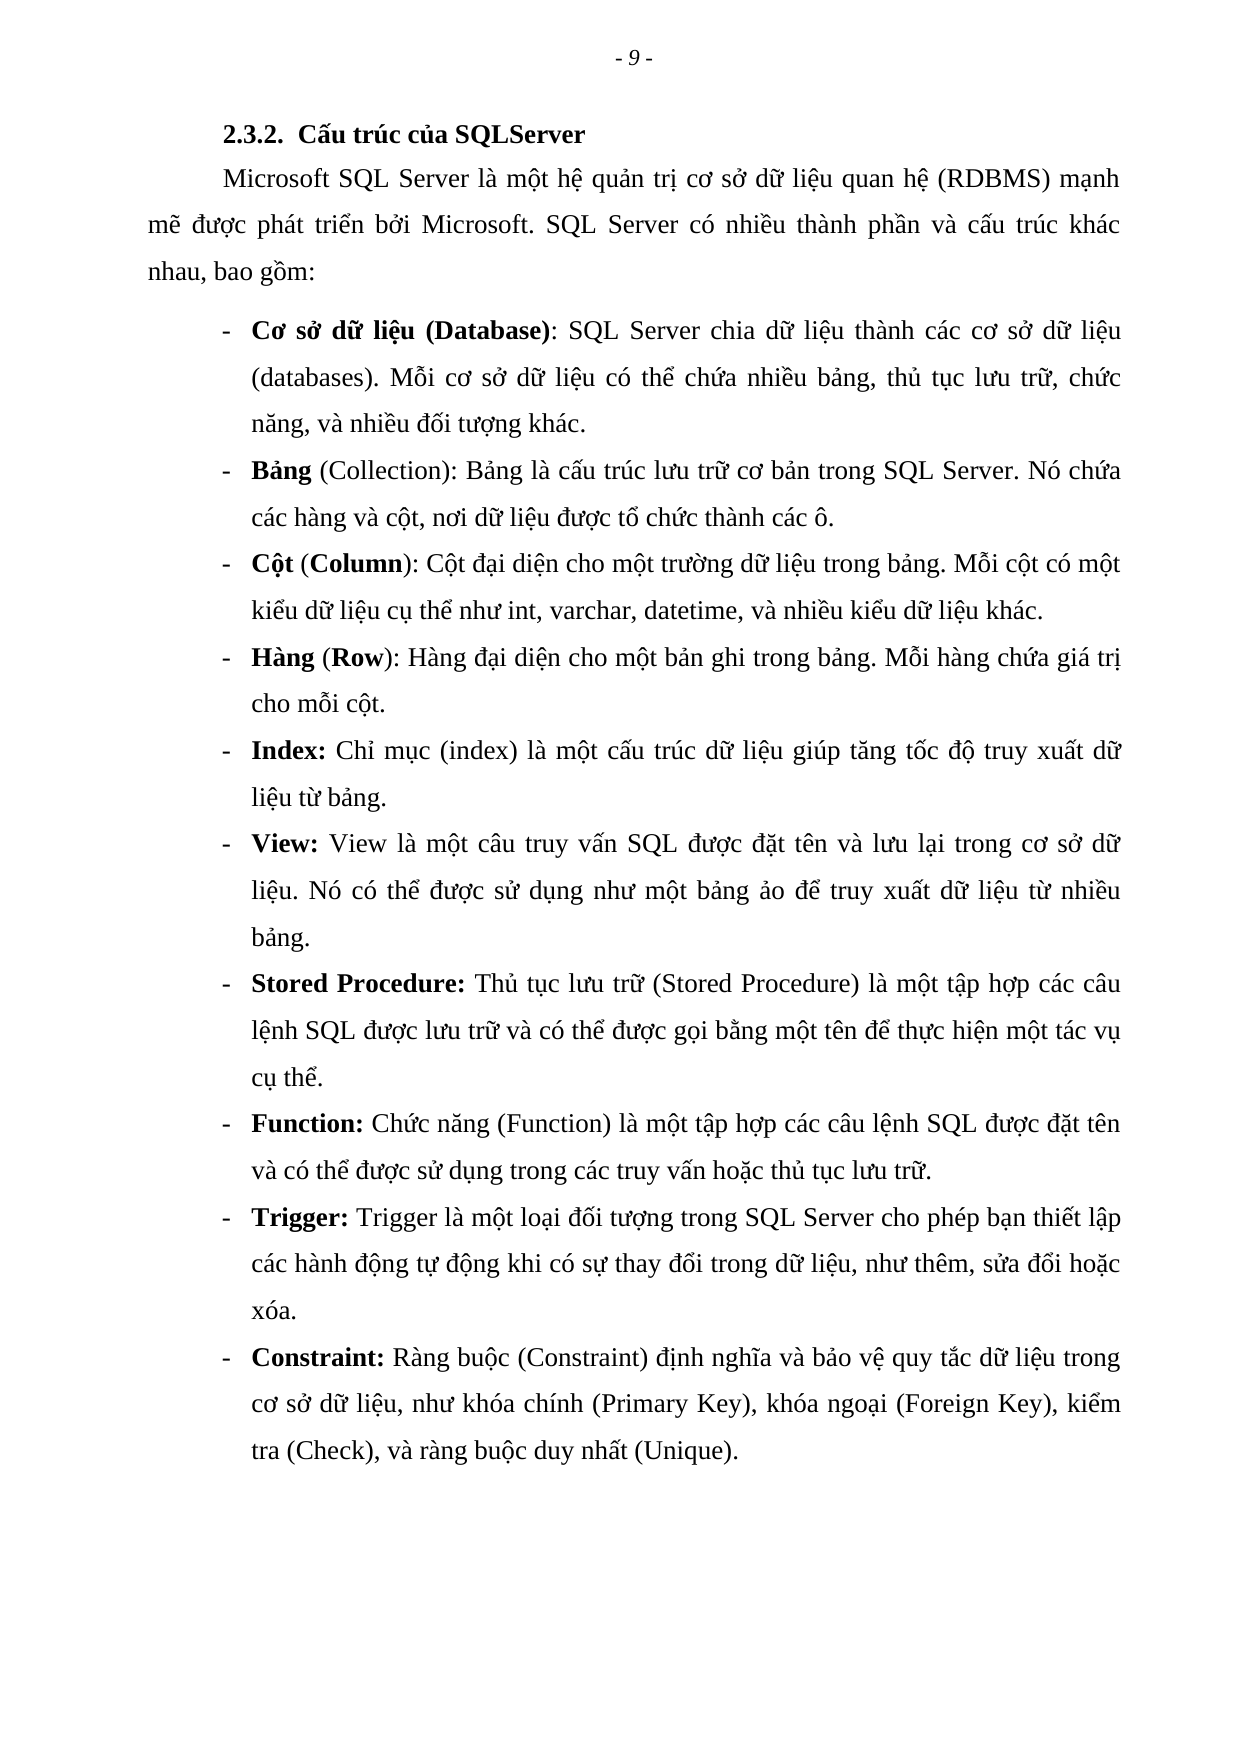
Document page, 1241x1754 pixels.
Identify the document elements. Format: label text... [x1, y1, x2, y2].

subtitle Cấu trúc của SQLServer [223, 118, 1122, 149]
text Microsoft SQL Server là một hệ quản trị cơ sở dữ liệu quan hệ (RDBMS) mạnh mẽ được phát triển bởi Microsoft. SQL Server có nhiều thành phần và cấu trúc khác nhau, bao gồm: [148, 162, 1122, 286]
list View: View là một câu truy vấn SQL được đặt tên và lưu lại trong cơ sở dữ liệu. Nó có thể được sử dụng như một bảng ảo để truy xuất dữ liệu từ nhiều bảng. [222, 828, 1122, 952]
list Trigger: Trigger là một loại đối tượng trong SQL Server cho phép bạn thiết lập các hành động tự động khi có sự thay đổi trong dữ liệu, như thêm, sửa đổi hoặc xóa. [222, 1201, 1122, 1325]
list Cơ sở dữ liệu (Database): SQL Server chia dữ liệu thành các cơ sở dữ liệu (databases). Mỗi cơ sở dữ liệu có thể chứa nhiều bảng, thủ tục lưu trữ, chức năng, và nhiều đối tượng khác. [222, 314, 1122, 439]
list Stored Procedure: Thủ tục lưu trữ (Stored Procedure) là một tập hợp các câu lệnh SQL được lưu trữ và có thể được gọi bằng một tên để thực hiện một tác vụ cụ thể. [222, 968, 1122, 1092]
list Constraint: Ràng buộc (Constraint) định nghĩa và bảo vệ quy tắc dữ liệu trong cơ sở dữ liệu, như khóa chính (Primary Key), khóa ngoại (Foreign Key), kiểm tra (Check), và ràng buộc duy nhất (Unique). [222, 1341, 1122, 1465]
list Hàng (Row): Hàng đại diện cho một bản ghi trong bảng. Mỗi hàng chứa giá trị cho mỗi cột. [222, 641, 1122, 719]
list Index: Chỉ mục (index) là một cấu trúc dữ liệu giúp tăng tốc độ truy xuất dữ liệu từ bảng. [222, 734, 1122, 812]
list Function: Chức năng (Function) là một tập hợp các câu lệnh SQL được đặt tên và có thể được sử dụng trong các truy vấn hoặc thủ tục lưu trữ. [222, 1108, 1122, 1185]
list Bảng (Collection): Bảng là cấu trúc lưu trữ cơ bản trong SQL Server. Nó chứa các hàng và cột, nơi dữ liệu được tổ chức thành các ô. [222, 454, 1122, 532]
list Cột (Column): Cột đại diện cho một trường dữ liệu trong bảng. Mỗi cột có một kiểu dữ liệu cụ thể như int, varchar, datetime, và nhiều kiểu dữ liệu khác. [222, 548, 1122, 625]
